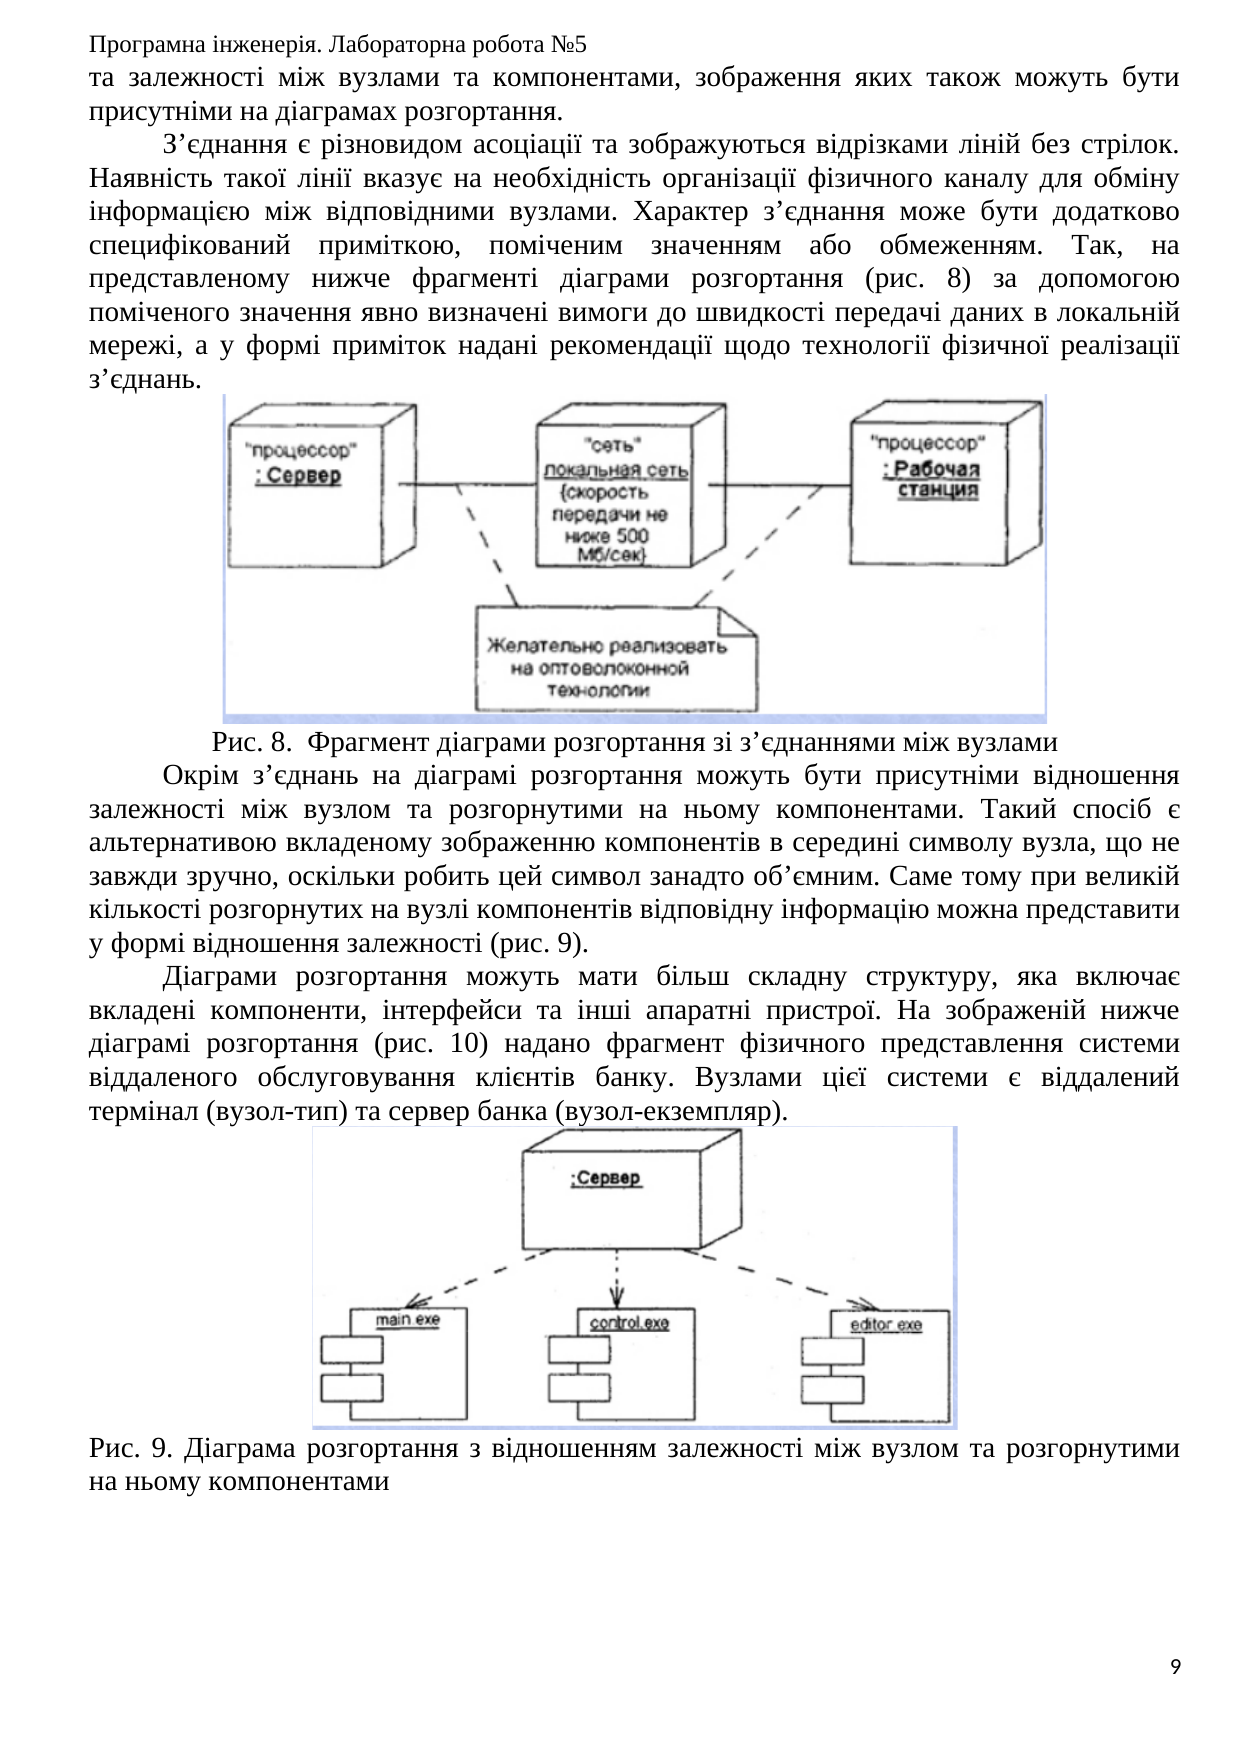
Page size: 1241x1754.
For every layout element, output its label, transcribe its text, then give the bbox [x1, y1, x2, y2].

text Окрім з’єднань на діаграмі розгортання можуть бути присутніми відношення залежності між вузлом та розгорнутими на ньому компонентами. Такий спосіб є альтернативою вкладеному зображенню компонентів в середині символу вузла, що не завжди зручно, оскільки робить цей символ занадто об’ємним. Саме тому при великій кількості розгорнутих на вузлі компонентів відповідну інформацію можна представити у формі відношення залежності (рис. 9). [89, 757, 1181, 958]
text Рис. 8. Фрагмент діаграми розгортання зі з’єднаннями між вузлами [89, 724, 1181, 757]
text З’єднання є різновидом асоціації та зображуються відрізками ліній без стрілок. Наявність такої лінії вказує на необхідність організації фізичного каналу для обміну інформацією між відповідними вузлами. Характер з’єднання може бути додатково специфікований приміткою, поміченим значенням або обмеженням. Так, на представленому нижче фрагменті діаграми розгортання (рис. 8) за допомогою поміченого значення явно визначені вимоги до швидкості передачі даних в локальній мережі, а у формі приміток надані рекомендації щодо технології фізичної реалізації з’єднань. [89, 126, 1181, 394]
text Діаграми розгортання можуть мати більш складну структуру, яка включає вкладені компоненти, інтерфейси та інші апаратні пристрої. На зображеній нижче діаграмі розгортання (рис. 10) надано фрагмент фізичного представлення системи віддаленого обслуговування клієнтів банку. Вузлами цієї системи є віддалений термінал (вузол-тип) та сервер банка (вузол-екземпляр). [89, 958, 1181, 1126]
picture [312, 1126, 958, 1430]
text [89, 59, 1181, 126]
picture [222, 394, 1048, 724]
text Рис. 9. Діаграма розгортання з відношенням залежності між вузлом та розгорнутими на ньому компонентами [89, 1430, 1181, 1497]
